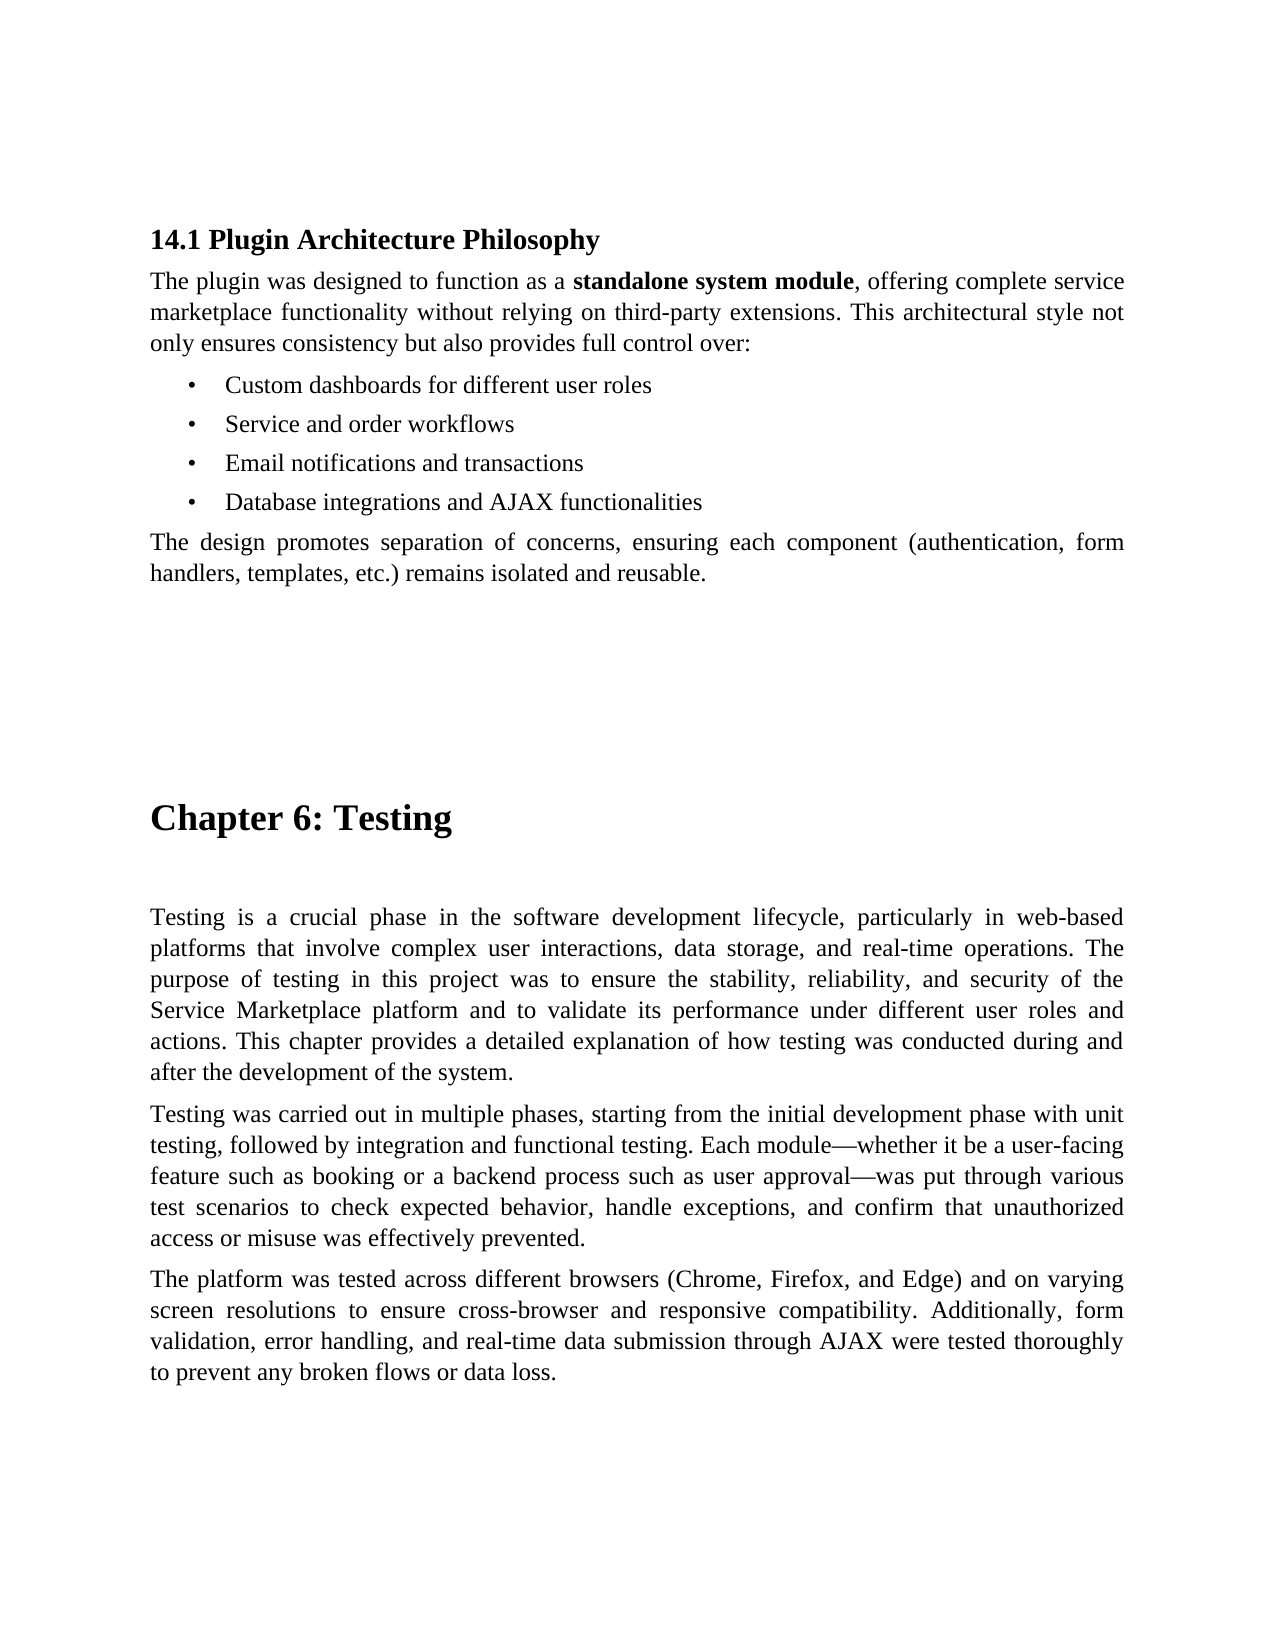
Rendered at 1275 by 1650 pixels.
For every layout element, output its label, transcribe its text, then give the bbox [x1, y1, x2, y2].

text The design promotes separation of concerns, ensuring each component (authentication, form handlers, templates, etc.) remains isolated and reusable. [150, 527, 1125, 586]
list Custom dashboards for different user roles [187, 370, 1125, 399]
text The platform was tested across different browsers (Chrome, Firefox, and Edge) and on varying screen resolutions to ensure cross-browser and responsive compatibility. Additionally, form validation, error handling, and real-time data submission through AJAX were tested thoroughly to prevent any broken flows or data loss. [150, 1264, 1125, 1386]
text Chapter 6: Testing [150, 795, 1125, 838]
text The plugin was designed to function as a standalone system module, offering complete service marketplace functionality without relying on third-party extensions. This architectural style not only ensures consistency but also provides full control over: [150, 266, 1125, 357]
list Email notifications and transactions [187, 448, 1125, 477]
text 14.1 Plugin Architecture Philosophy [150, 222, 1125, 256]
text Testing was carried out in multiple phases, starting from the initial development phase with unit testing, followed by integration and functional testing. Each module—whether it be a user-facing feature such as booking or a backend process such as user approval—was put through various test scenarios to check expected behavior, handle exceptions, and confirm that unauthorized access or misuse was effectively prevented. [150, 1099, 1125, 1252]
list Service and order workflows [187, 409, 1125, 438]
text Testing is a crucial phase in the software development lifecycle, particularly in web-based platforms that involve complex user interactions, data storage, and real-time operations. The purpose of testing in this project was to ensure the stability, reliability, and security of the Service Marketplace platform and to validate its performance under different user roles and actions. This chapter provides a detailed explanation of how testing was conducted during and after the development of the system. [150, 902, 1125, 1086]
list Database integrations and AJAX functionalities [187, 487, 1125, 516]
